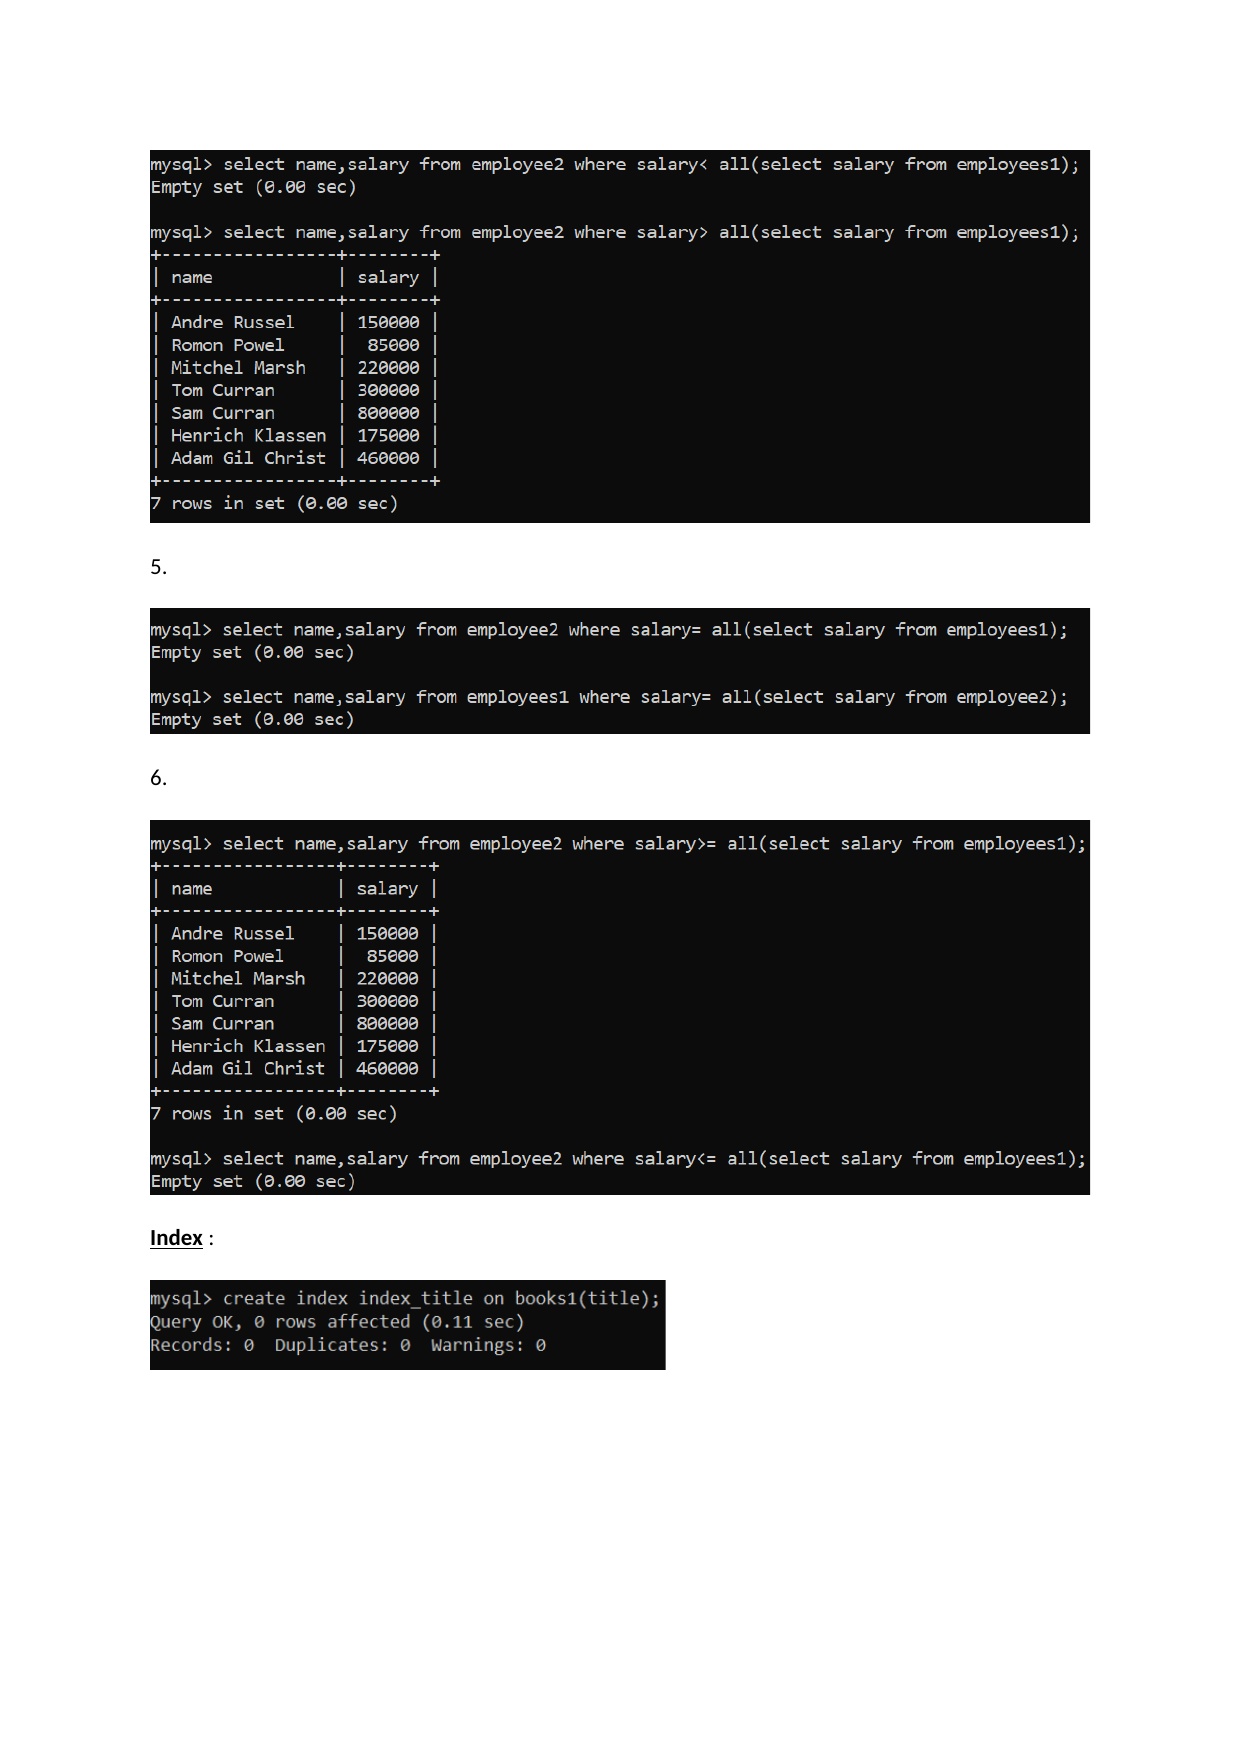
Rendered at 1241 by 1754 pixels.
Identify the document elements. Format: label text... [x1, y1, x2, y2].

text 5. [150, 552, 1090, 580]
picture [150, 1280, 666, 1370]
picture [150, 608, 1091, 734]
picture [150, 150, 1091, 523]
text 6. [150, 763, 1090, 791]
picture [150, 820, 1091, 1195]
text Index : [150, 1223, 1090, 1251]
